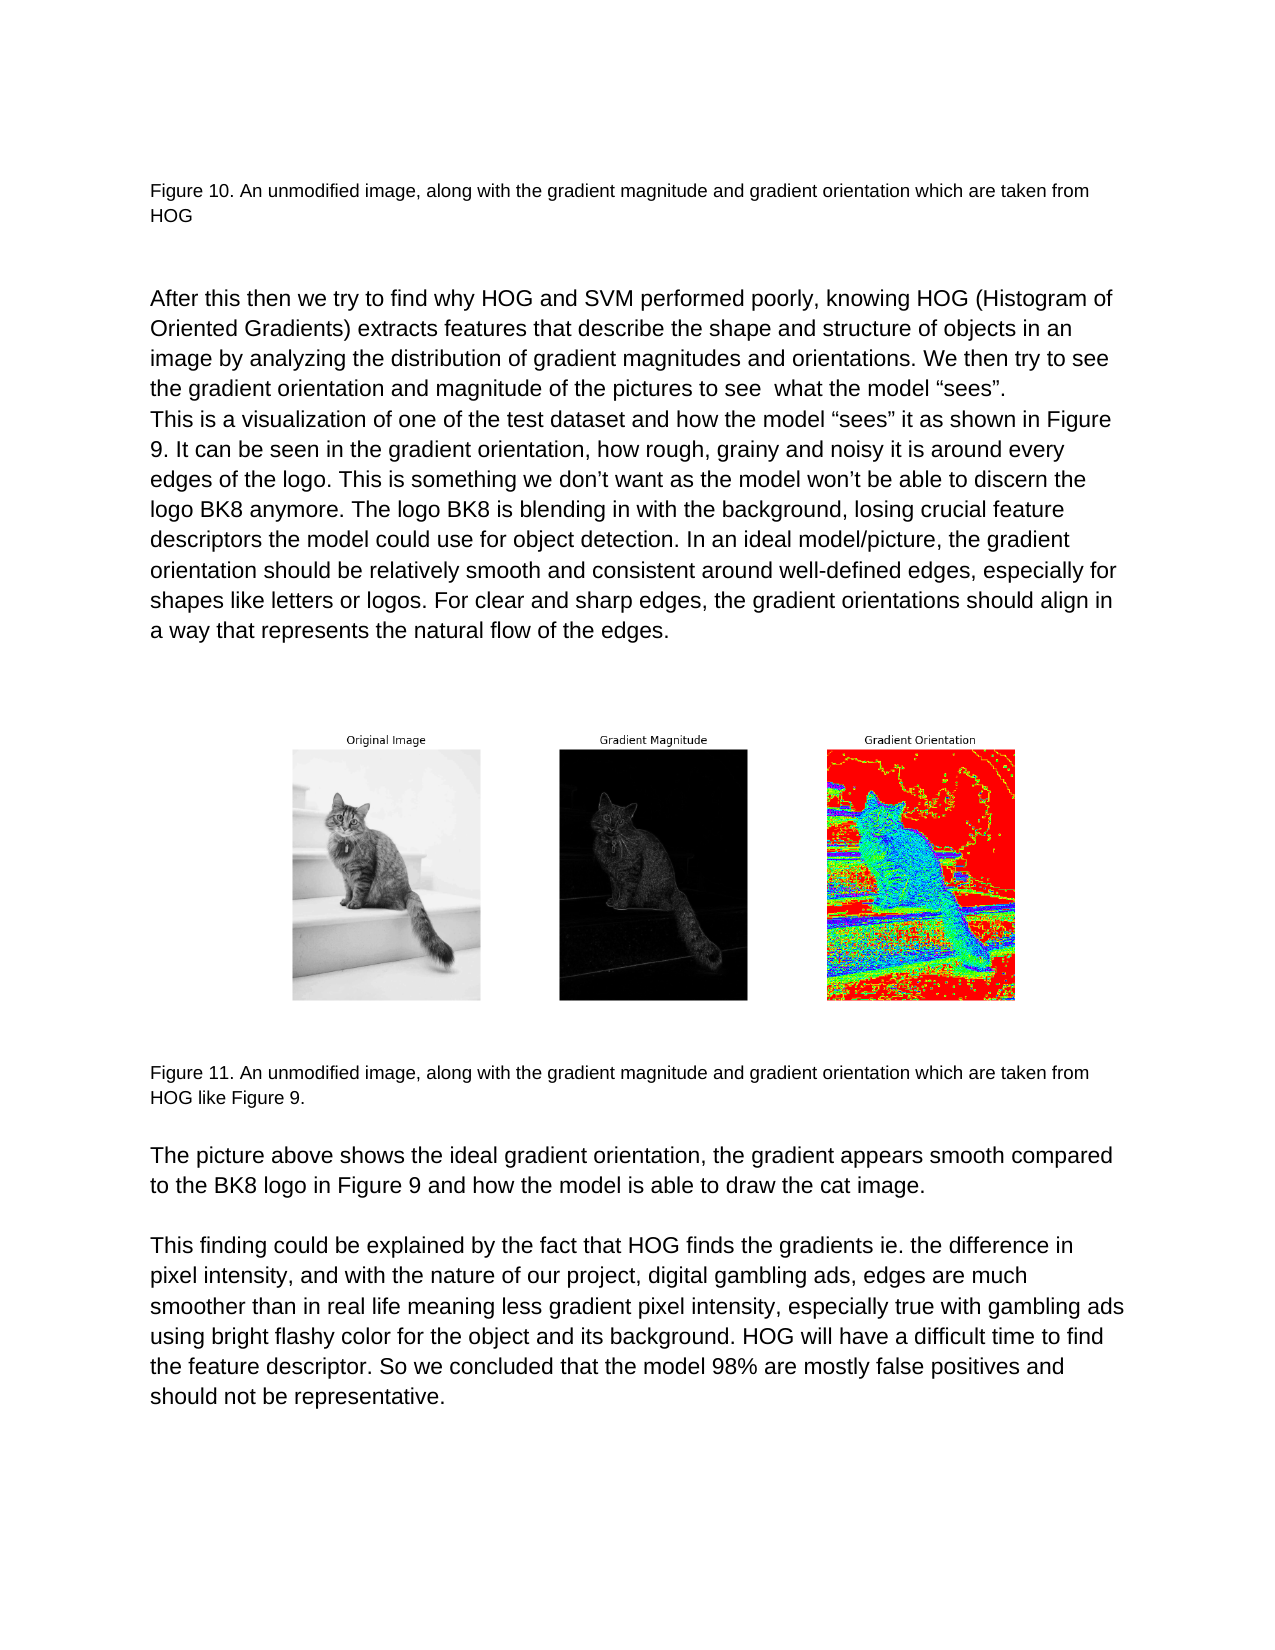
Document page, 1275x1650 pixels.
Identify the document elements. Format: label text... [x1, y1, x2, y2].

text This is a visualization of one of the test dataset and how the model “sees” it as shown in Figure 9. It can be seen in the gradient orientation, how rough, grainy and noisy it is around every edges of the logo. This is something we don’t want as the model won’t be able to discern the logo BK8 anymore. The logo BK8 is blending in with the background, losing crucial feature descriptors the model could use for object detection. In an ideal model/picture, the gradient orientation should be relatively smooth and consistent around well-defined edges, especially for shapes like letters or logos. For clear and sharp edges, the gradient orientations should align in a way that represents the natural flow of the edges. [150, 406, 1125, 643]
text After this then we try to find why HOG and SVM performed poorly, knowing HOG (Histogram of Oriented Gradients) extracts features that describe the shape and structure of objects in an image by analyzing the distribution of gradient magnitudes and orientations. We then try to see the gradient orientation and magnitude of the pictures to see what the model “sees”. [150, 285, 1125, 402]
picture [153, 711, 1129, 1036]
text This finding could be explained by the fact that HOG finds the gradients ie. the difference in pixel intensity, and with the nature of our project, digital gambling ads, edges are much smoother than in real life meaning less gradient pixel intensity, especially true with gambling ads using bright flashy color for the object and its background. HOG will have a difficult time to find the feature descriptor. So we concluded that the model 98% are mostly false positives and should not be representative. [150, 1232, 1125, 1409]
text The picture above shows the ideal gradient orientation, the gradient appears smooth compared to the BK8 logo in Figure 9 and how the model is able to draw the cat image. [150, 1142, 1125, 1198]
text Figure 10. An unmodified image, along with the gradient magnitude and gradient orientation which are taken from HOG [150, 180, 1125, 227]
